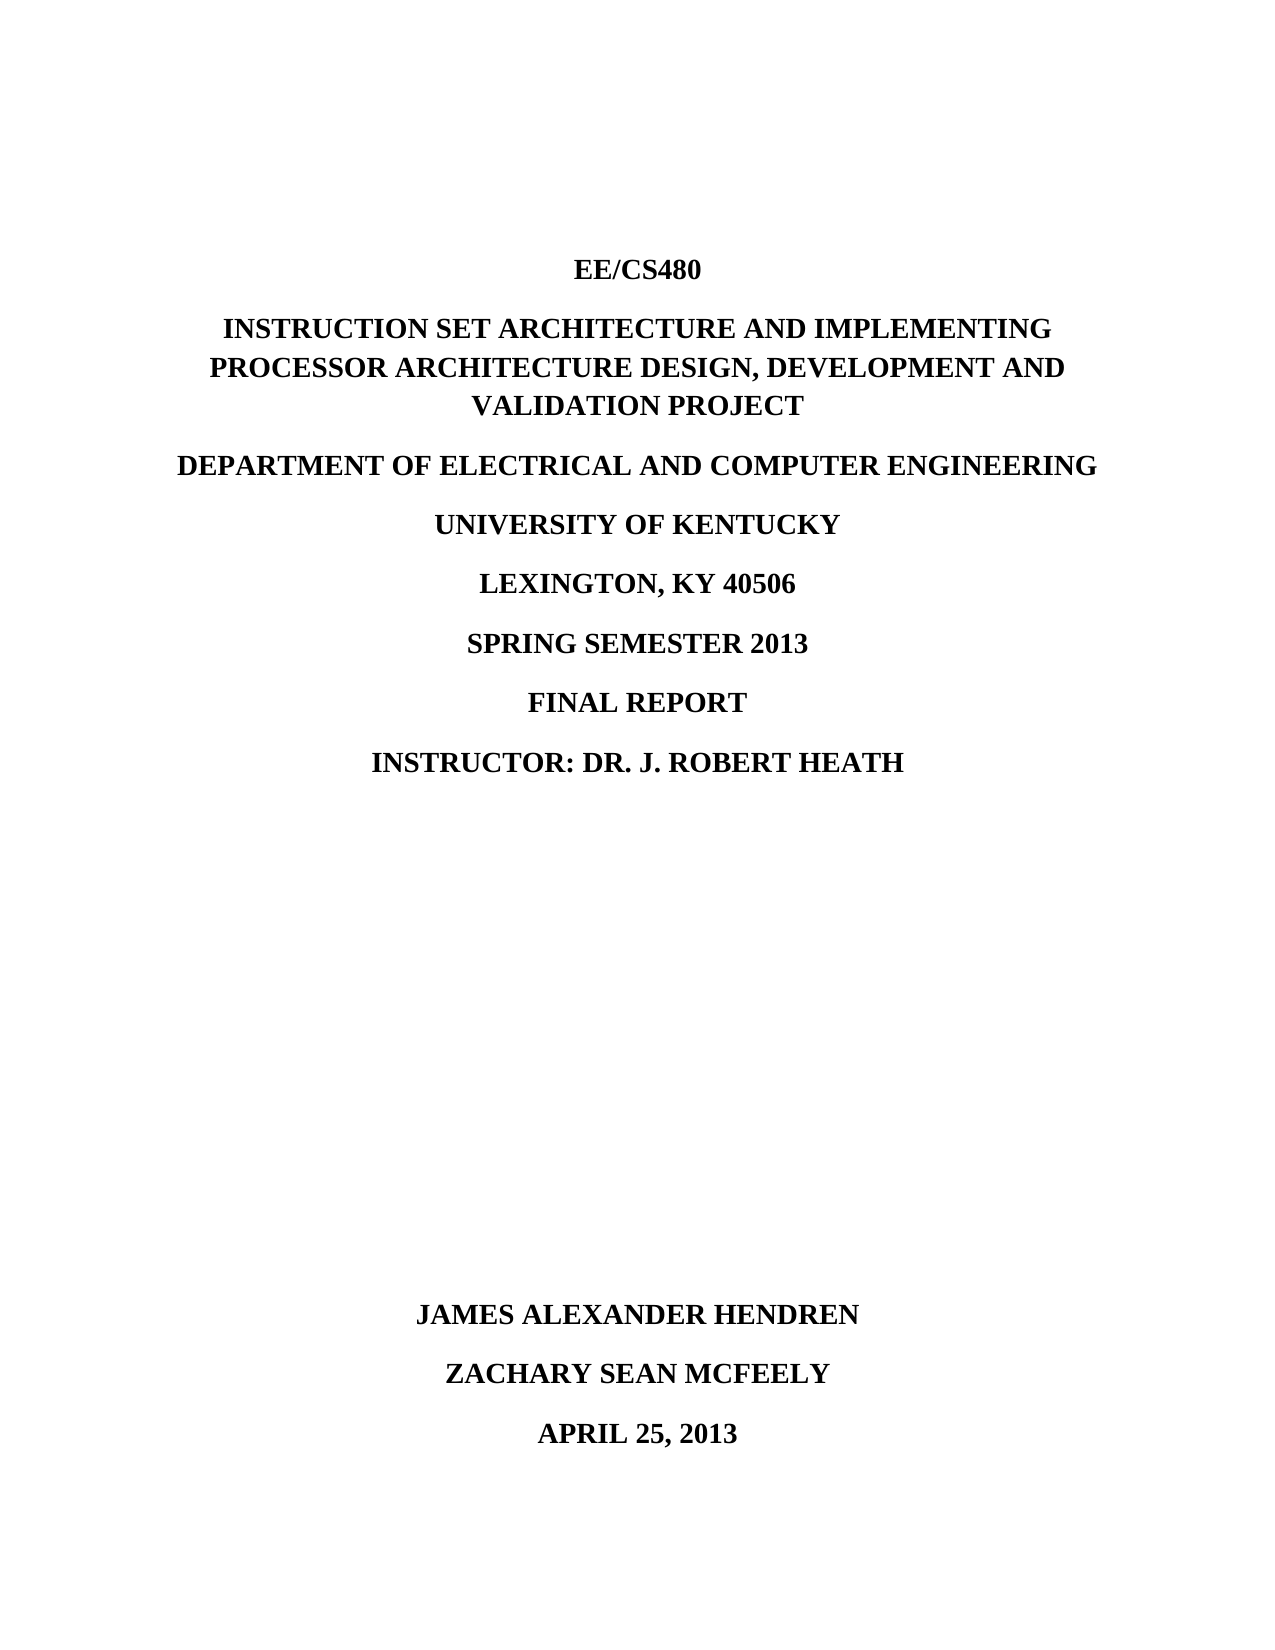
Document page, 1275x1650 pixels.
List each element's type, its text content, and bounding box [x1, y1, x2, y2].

text FINAL REPORT [150, 685, 1125, 719]
text SPRING SEMESTER 2013 [150, 626, 1125, 659]
text UNIVERSITY OF KENTUCKY [150, 507, 1125, 541]
text DEPARTMENT OF ELECTRICAL AND COMPUTER ENGINEERING [150, 448, 1125, 481]
text INSTRUCTION SET ARCHITECTURE AND IMPLEMENTING PROCESSOR ARCHITECTURE DESIGN, DEVELOPMENT AND VALIDATION PROJECT [150, 311, 1125, 422]
text EE/CS480 [150, 252, 1125, 286]
text LEXINGTON, KY 40506 [150, 567, 1125, 600]
text JAMES ALEXANDER HENDREN [150, 1297, 1125, 1331]
text APRIL 25, 2013 [150, 1416, 1125, 1449]
text INSTRUCTOR: DR. J. ROBERT HEATH [150, 745, 1125, 778]
text ZACHARY SEAN MCFEELY [150, 1356, 1125, 1390]
